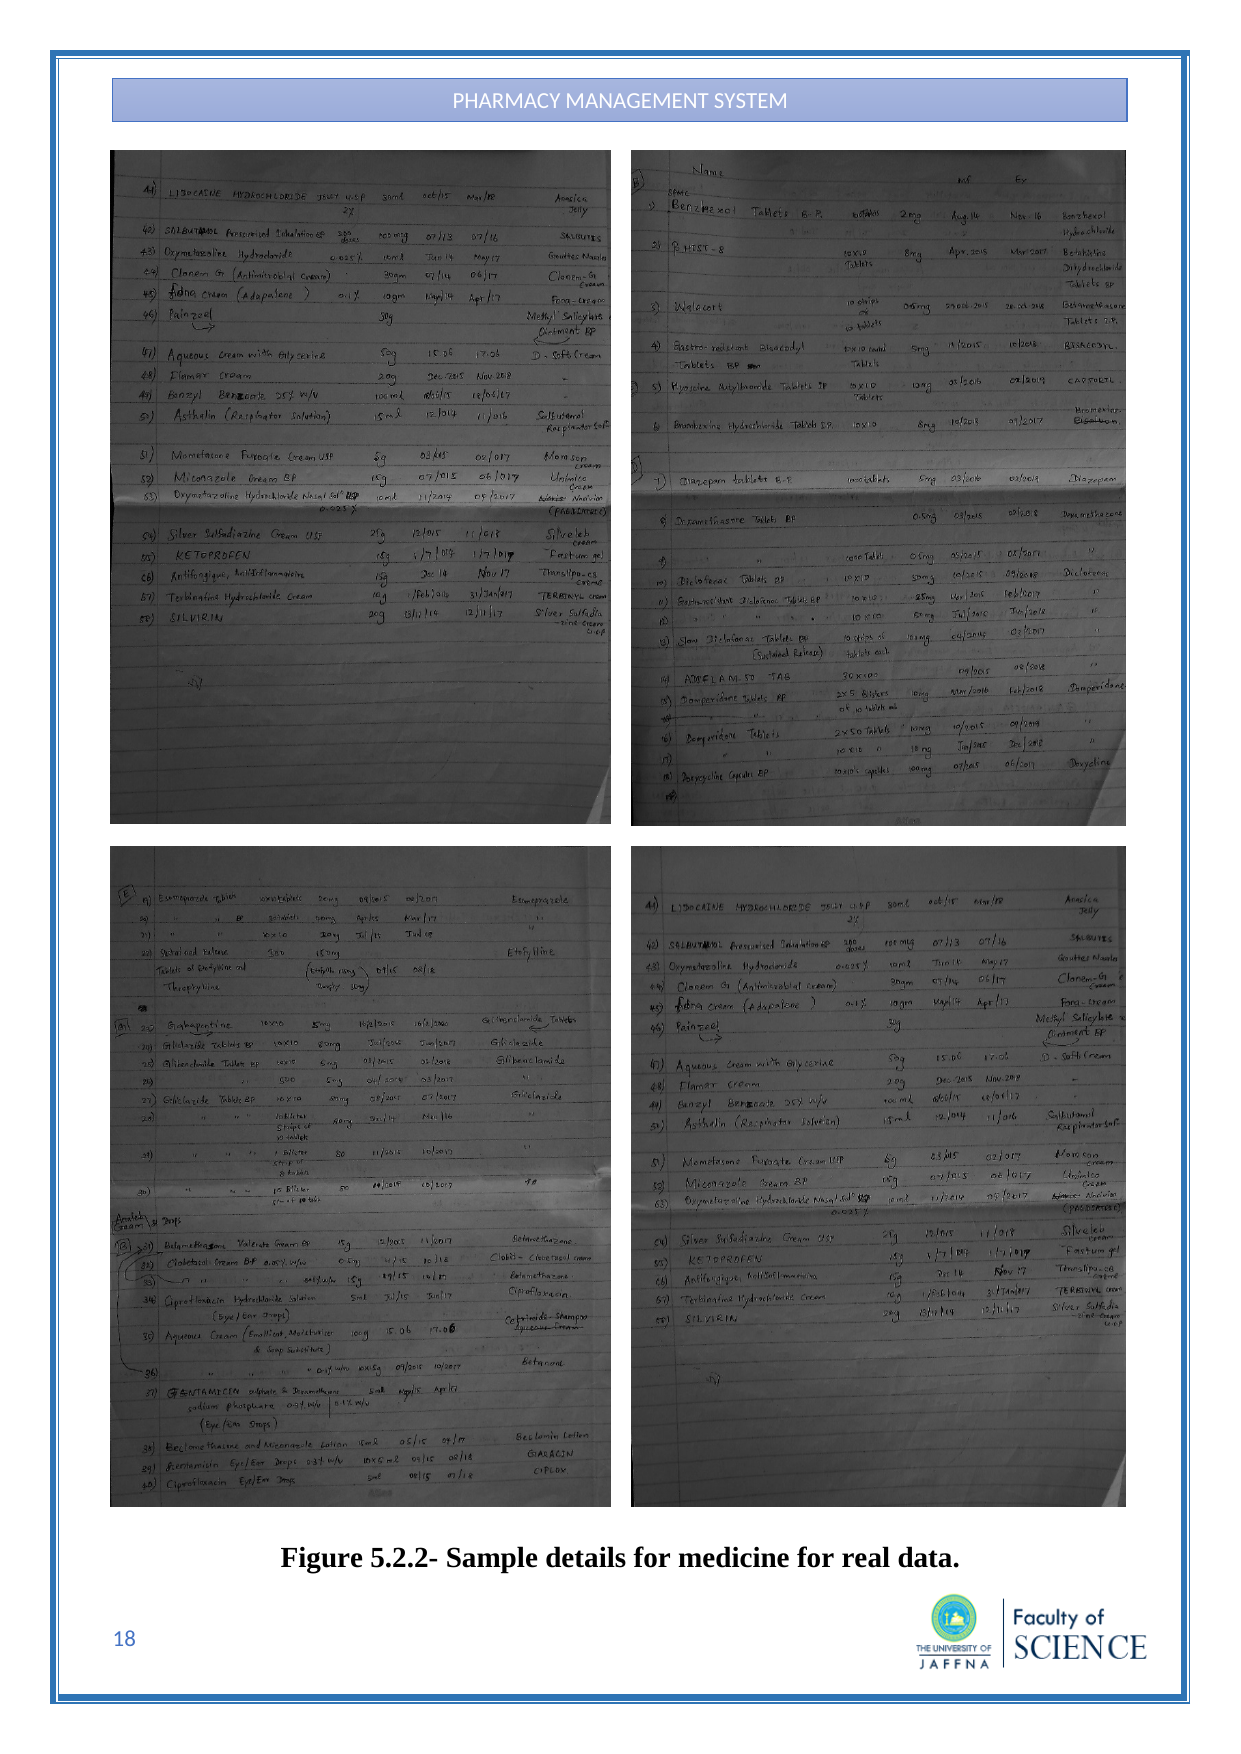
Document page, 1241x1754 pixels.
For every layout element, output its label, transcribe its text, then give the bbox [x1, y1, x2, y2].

text Figure 5.2.2- Sample details for medicine for real data. [112, 1541, 1128, 1574]
picture [110, 846, 611, 1507]
picture [631, 846, 1126, 1507]
picture [110, 150, 611, 824]
picture [631, 150, 1126, 826]
picture [879, 1589, 1181, 1674]
